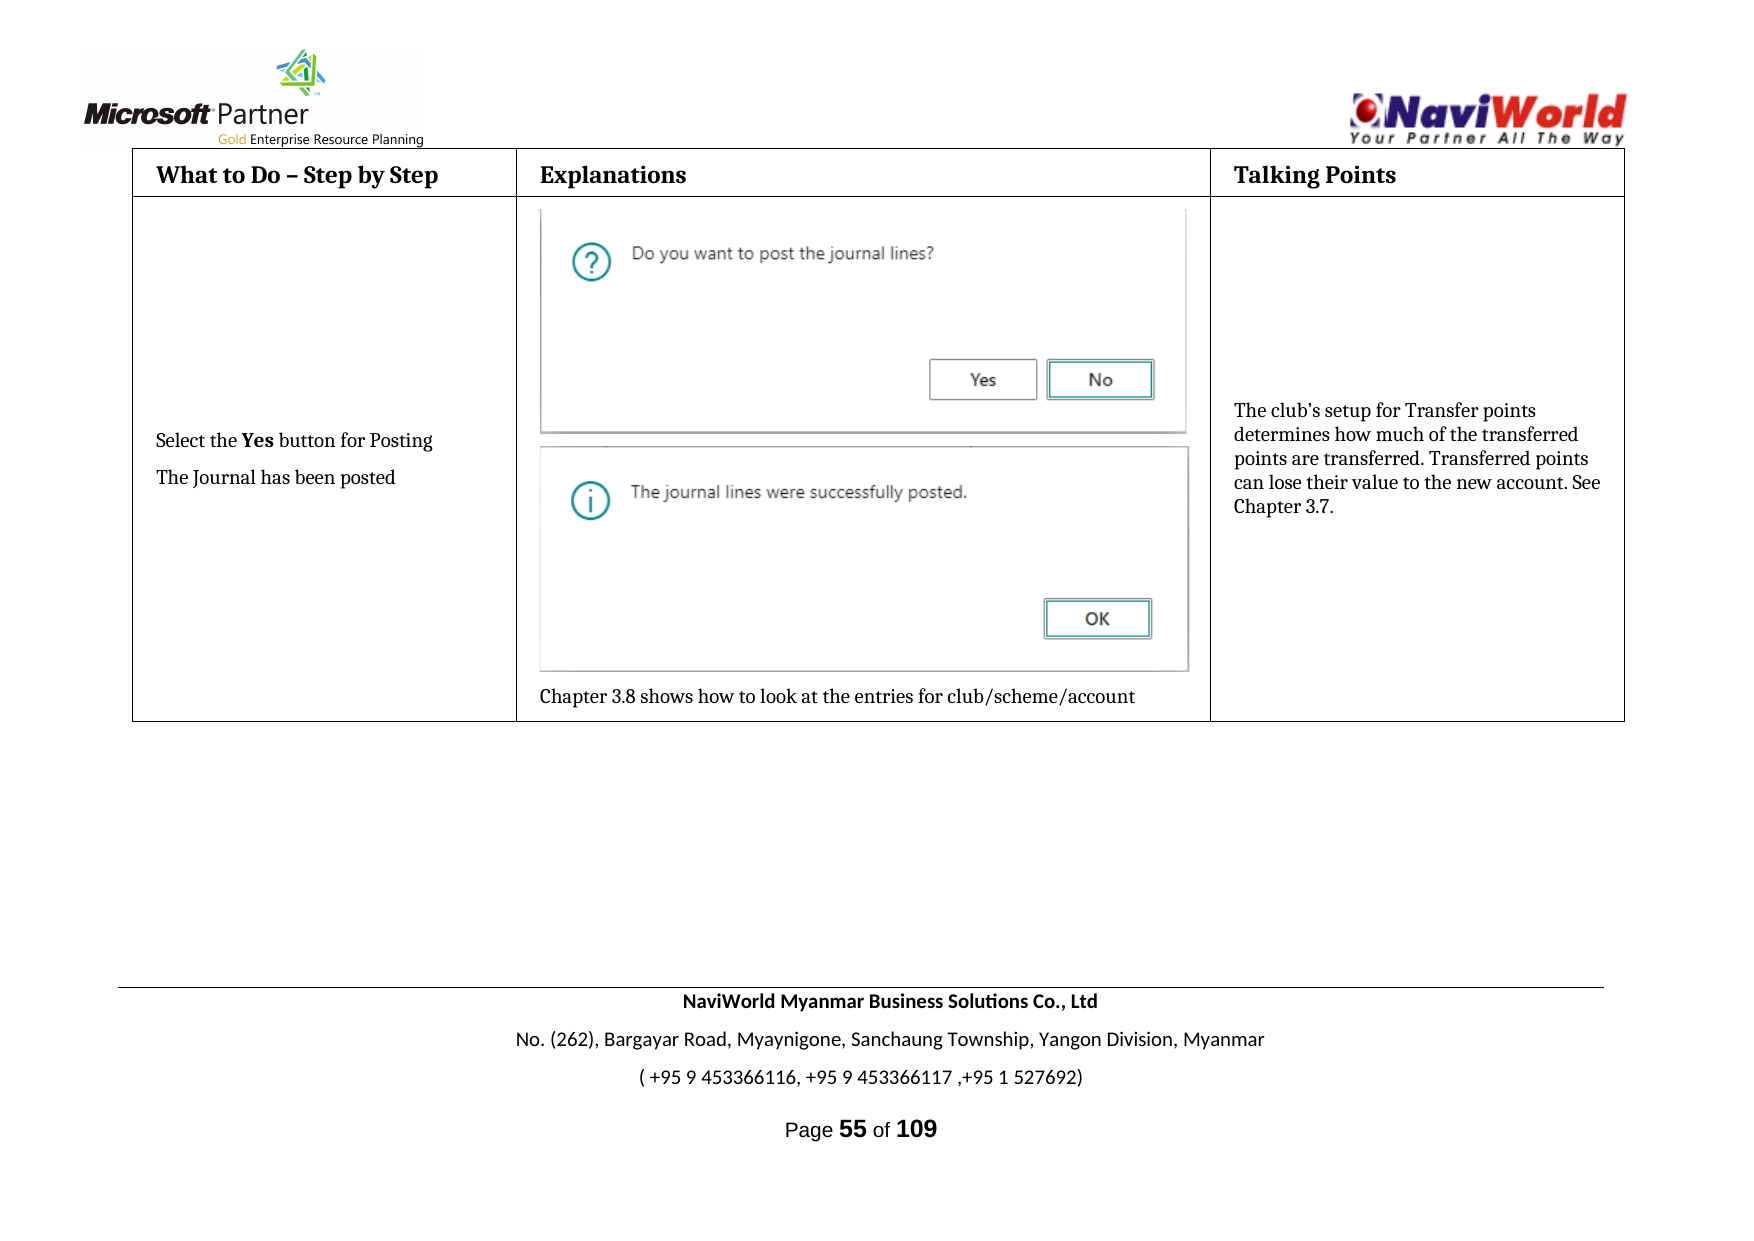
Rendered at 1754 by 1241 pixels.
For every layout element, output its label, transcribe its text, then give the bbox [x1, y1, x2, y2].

picture [1350, 92, 1628, 149]
picture [539, 446, 1190, 672]
table_header What to Do – Step by Step [133, 149, 516, 196]
picture [539, 209, 1187, 434]
table_header Talking Points [1211, 149, 1624, 196]
picture [83, 48, 425, 149]
table_cell The club’s setup for Transfer points determines how much of the transferred points are transferred. Transferred points can lose their value to the new account. See Chapter 3.7. [1211, 197, 1624, 721]
table_header Explanations [517, 149, 1210, 196]
table_cell Select the Yes button for Posting The Journal has been posted [133, 197, 516, 721]
table_cell Chapter 3.8 shows how to look at the entries for club/scheme/account [517, 197, 1210, 721]
